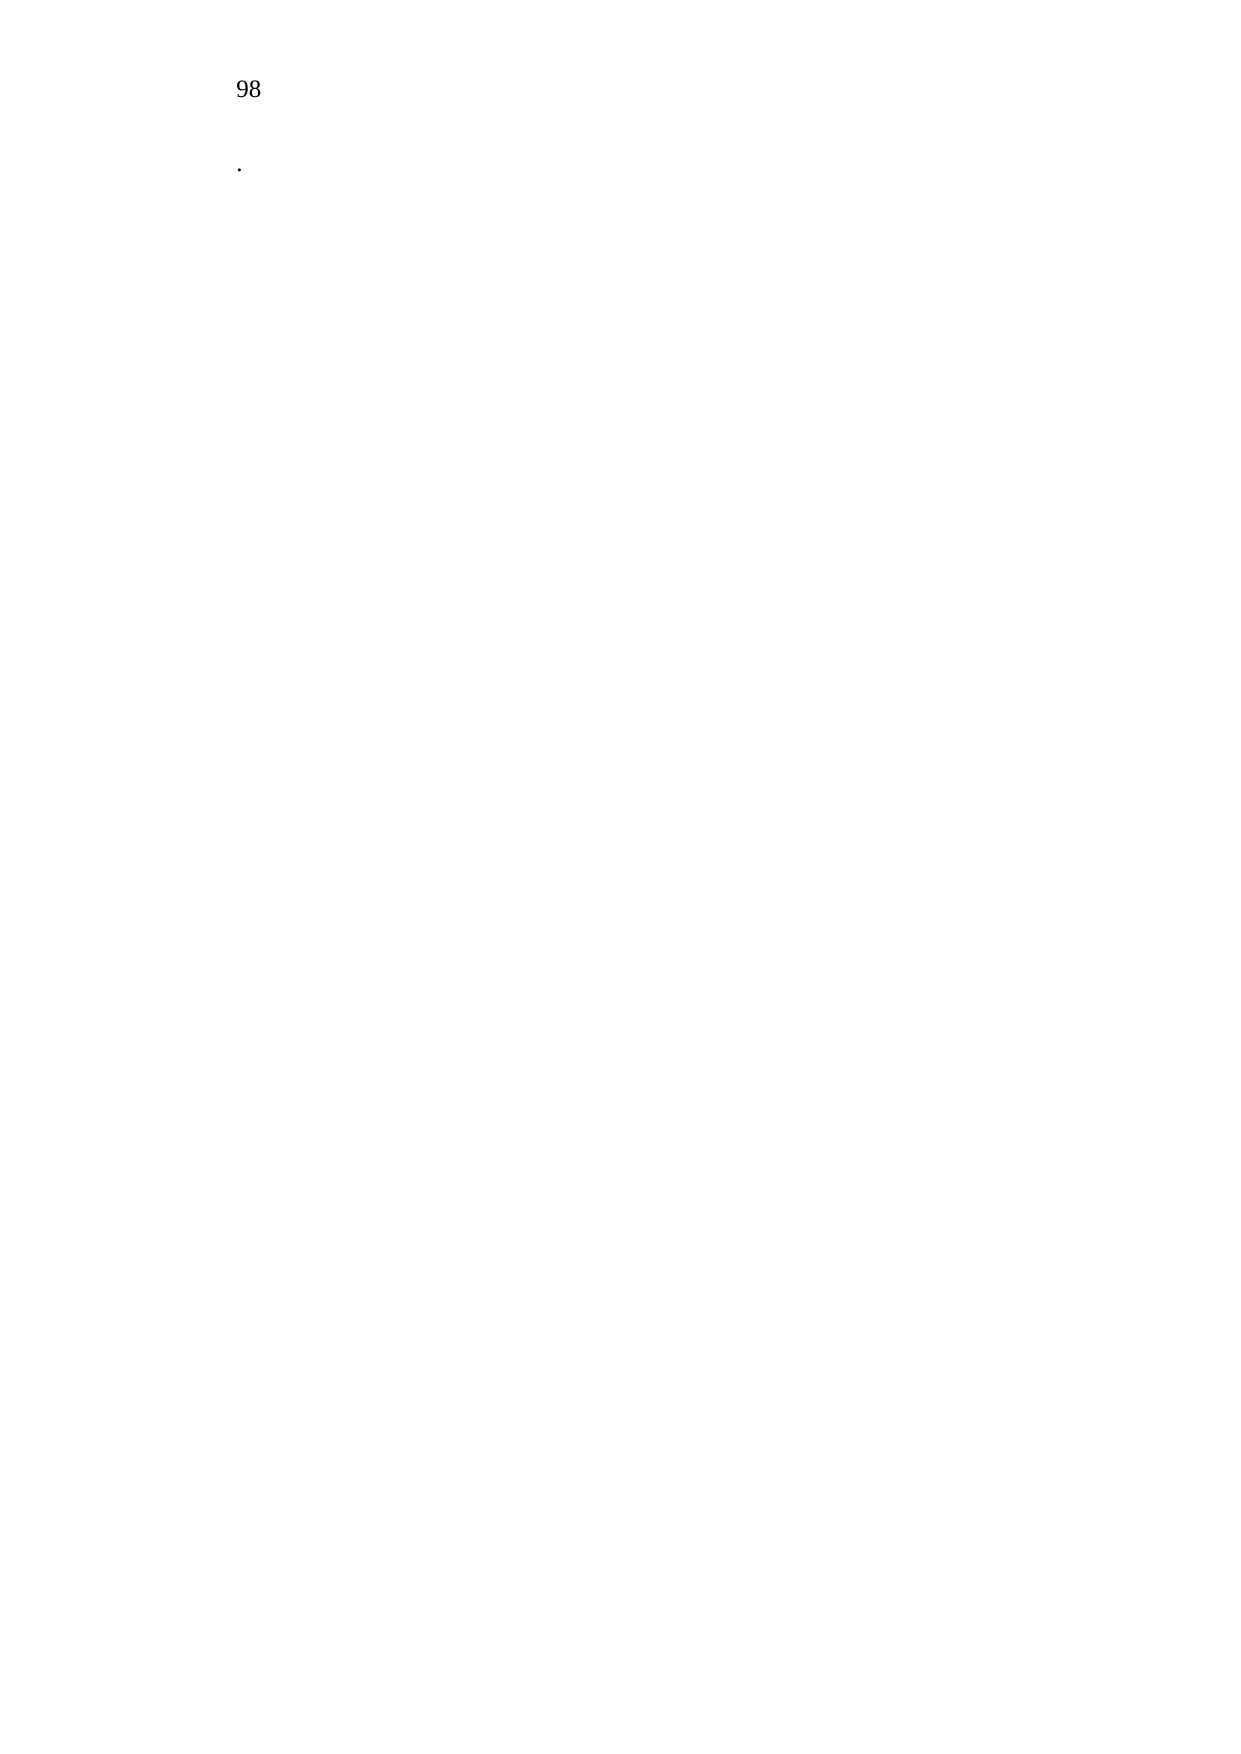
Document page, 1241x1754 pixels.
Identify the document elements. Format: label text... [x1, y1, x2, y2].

text . [236, 148, 1004, 176]
